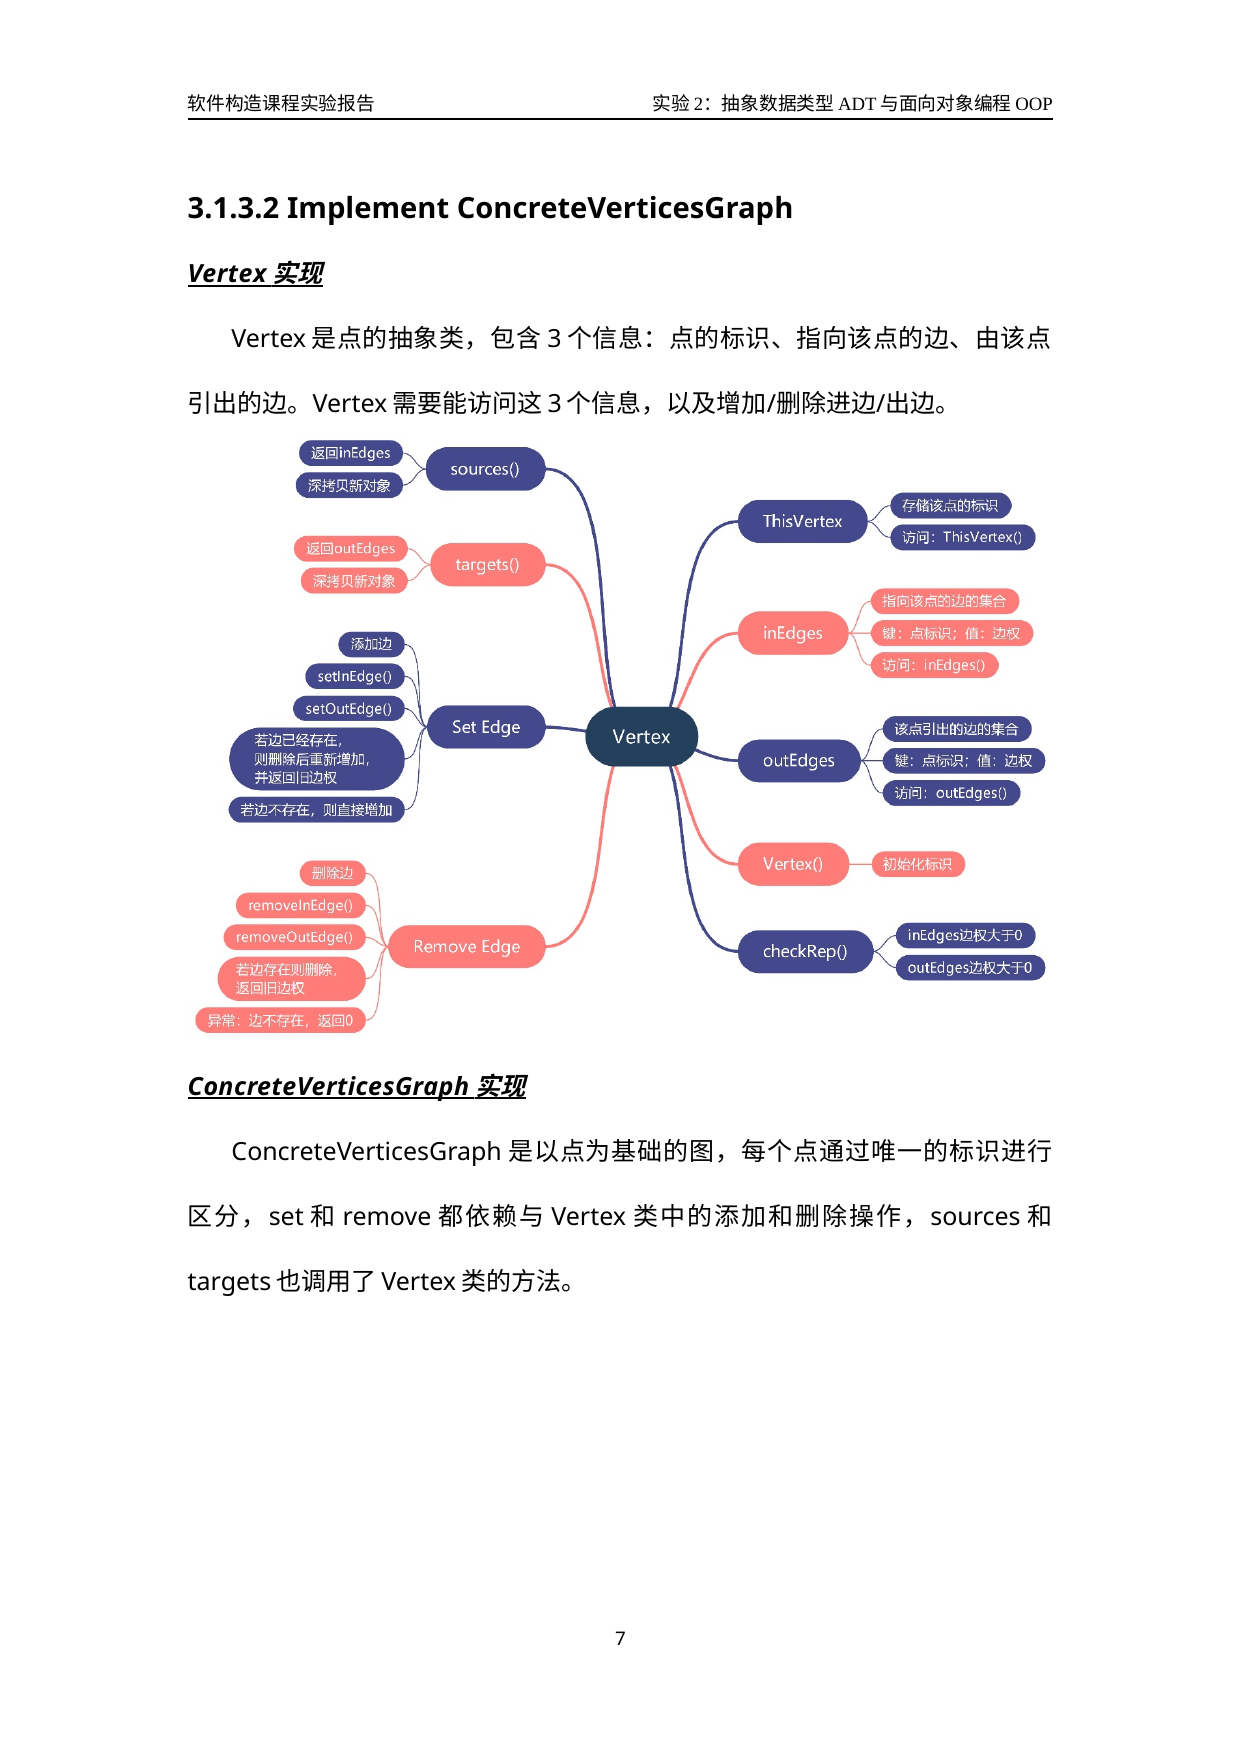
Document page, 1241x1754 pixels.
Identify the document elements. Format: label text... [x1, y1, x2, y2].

text Vertex是点的抽象类，包含3个信息：点的标识、指向该点的边、由该点引出的边。Vertex需要能访问这3个信息，以及增加/删除进边/出边。 [187, 304, 1053, 434]
picture [187, 434, 1053, 1038]
text Vertex实现 [187, 239, 1053, 304]
text ConcreteVerticesGraph实现 [187, 1052, 1053, 1117]
text ConcreteVerticesGraph是以点为基础的图，每个点通过唯一的标识进行区分，set和remove都依赖与Vertex类中的添加和删除操作，sources和targets也调用了Vertex类的方法。 [187, 1117, 1053, 1312]
subtitle Implement ConcreteVerticesGraph [187, 174, 1053, 239]
